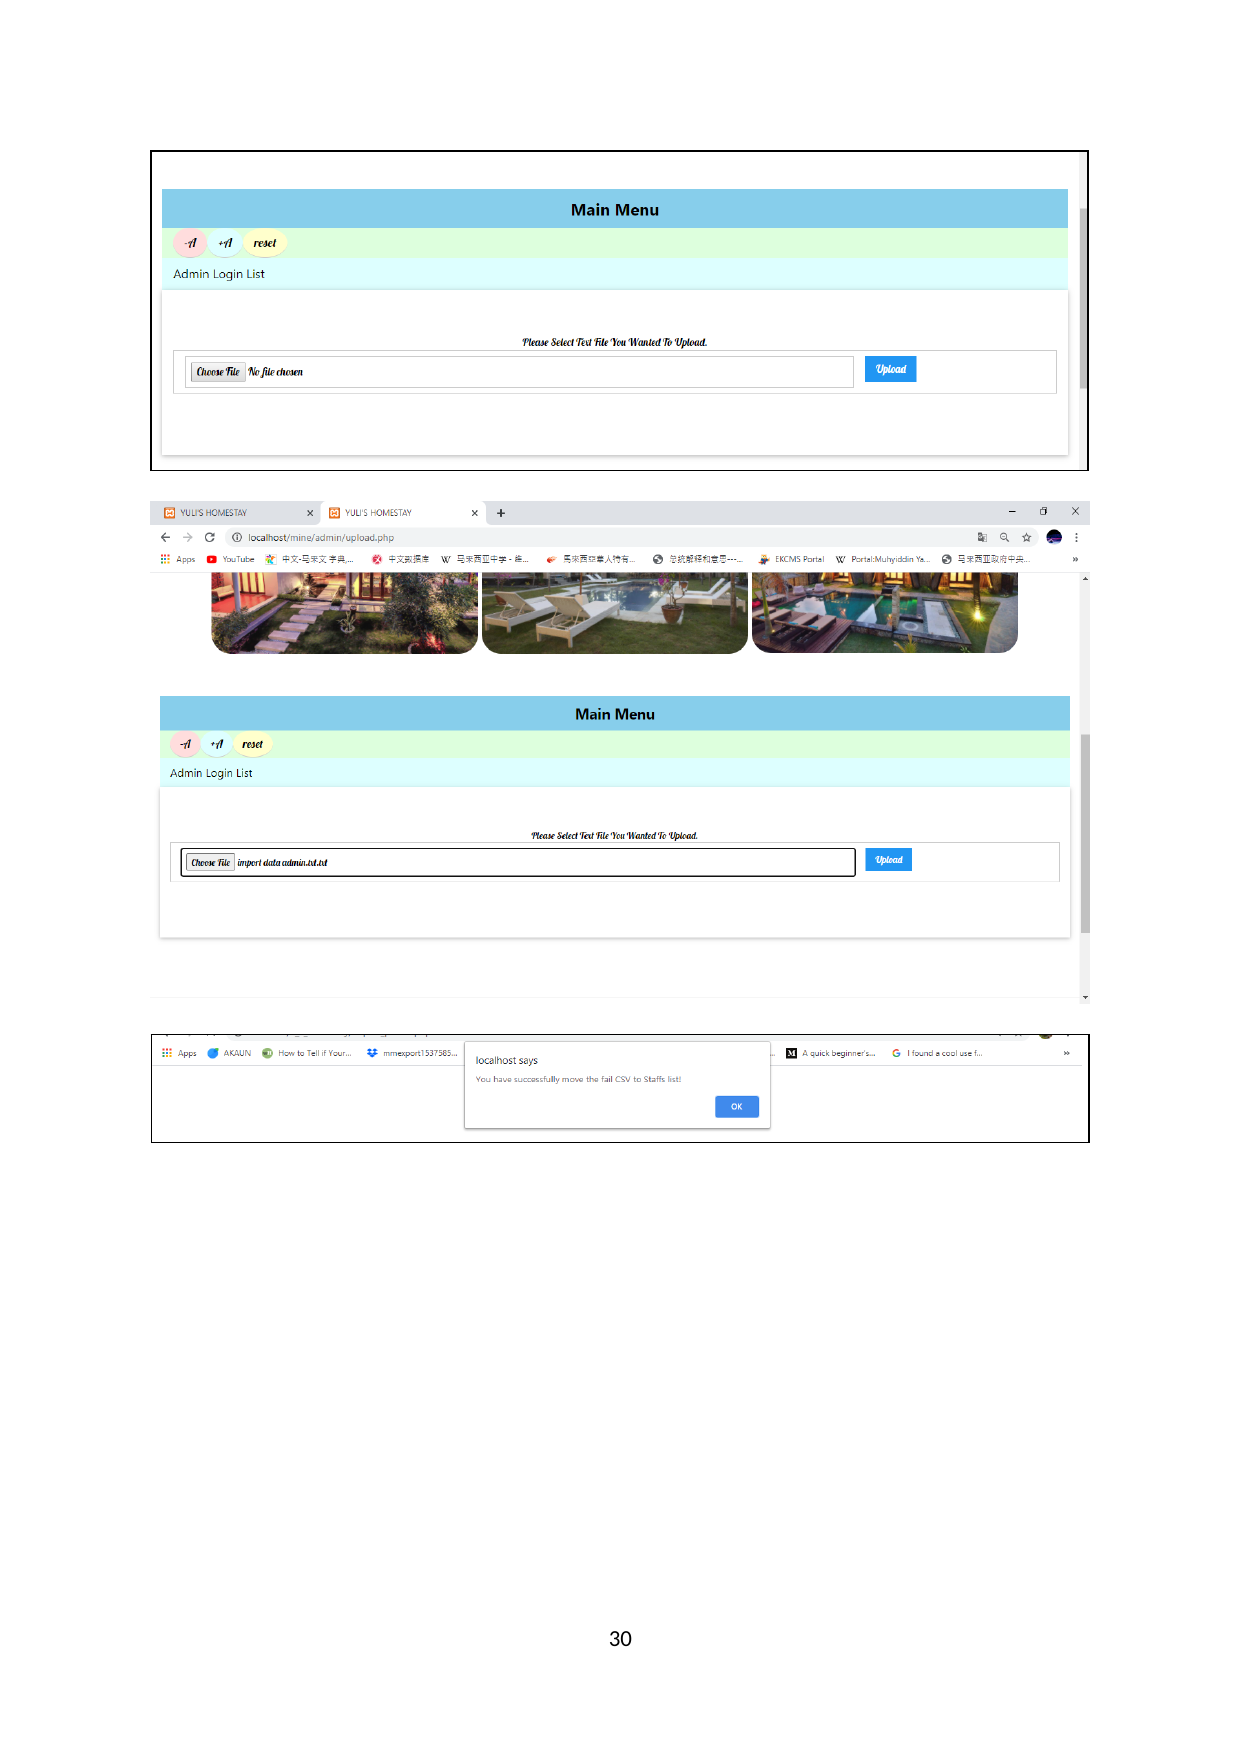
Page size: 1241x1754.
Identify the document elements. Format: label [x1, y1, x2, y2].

picture [152, 1035, 1082, 1142]
picture [152, 152, 1087, 470]
picture [150, 501, 1090, 1004]
